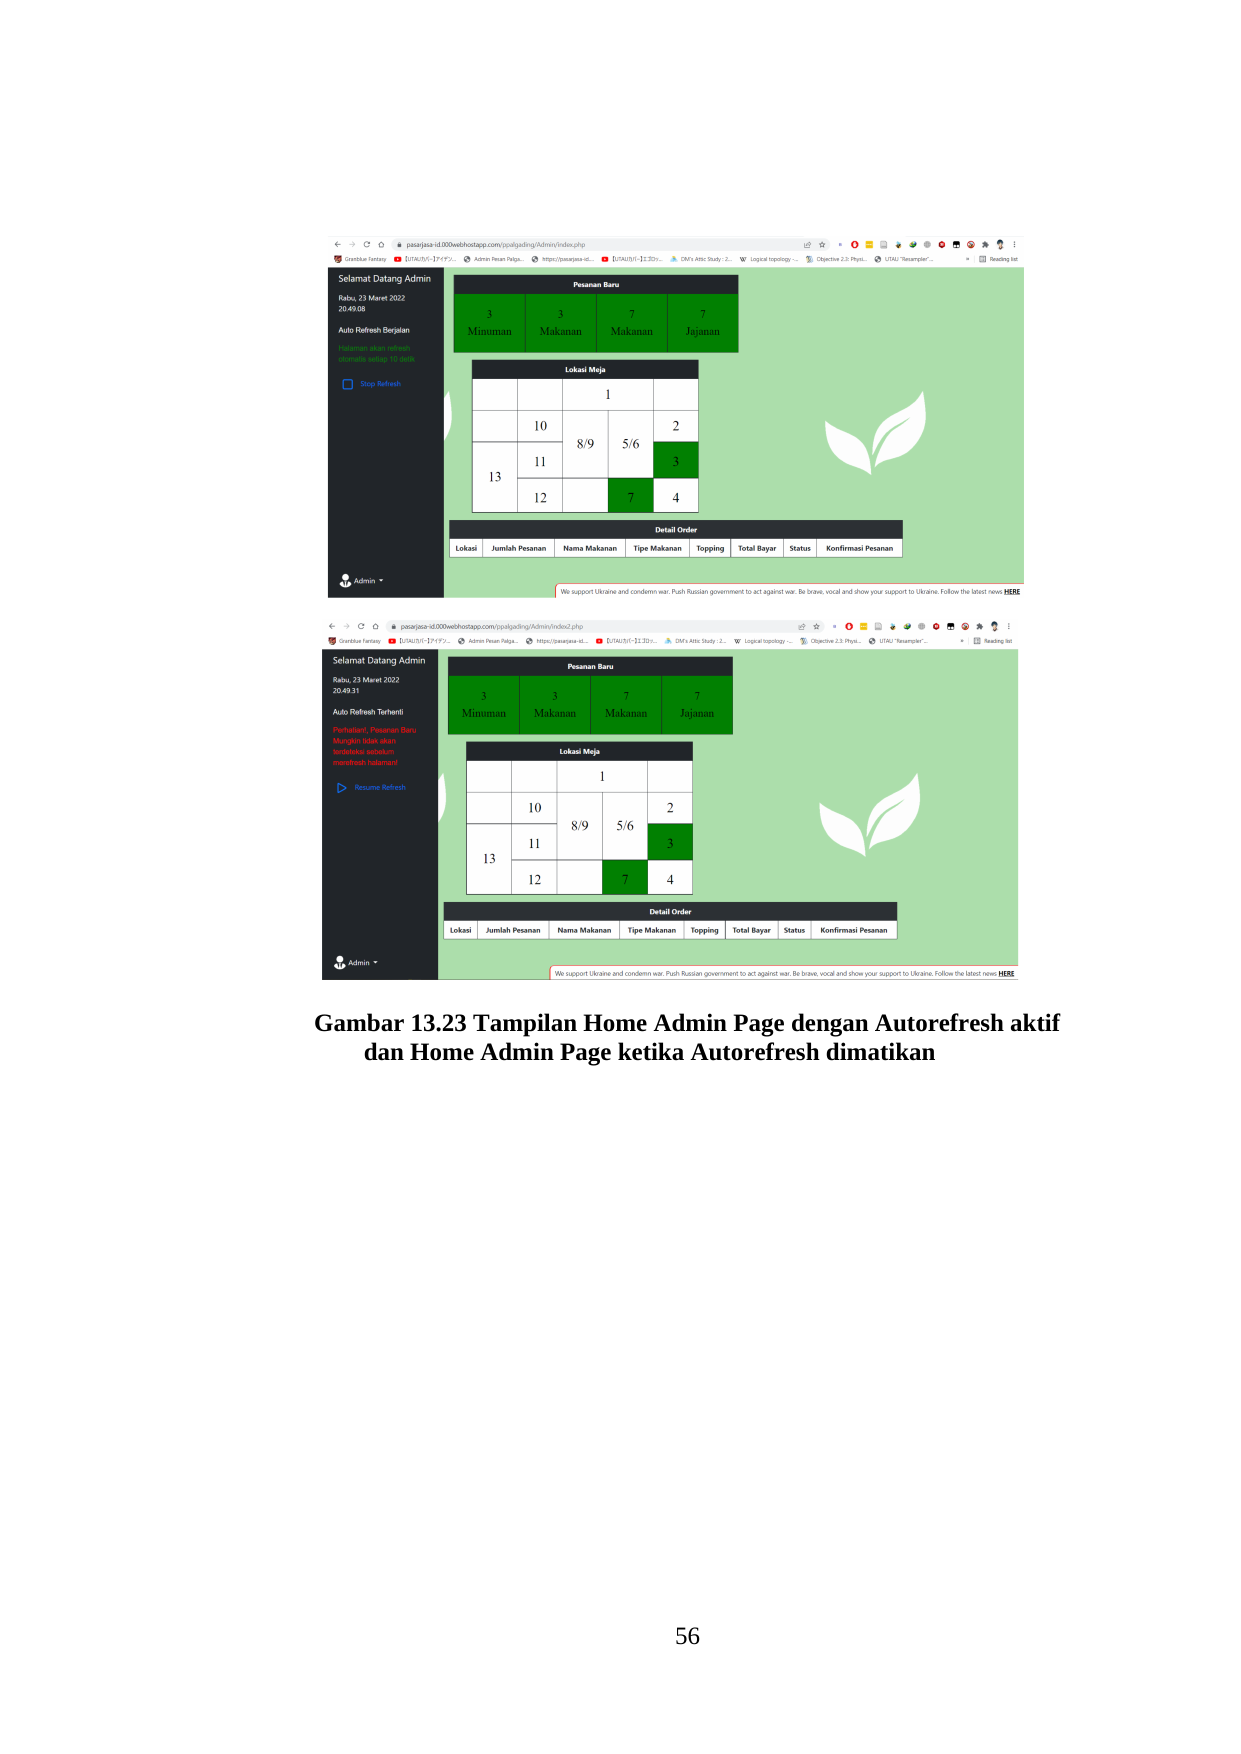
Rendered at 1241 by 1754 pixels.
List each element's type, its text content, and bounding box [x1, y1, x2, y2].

picture [322, 236, 1024, 980]
